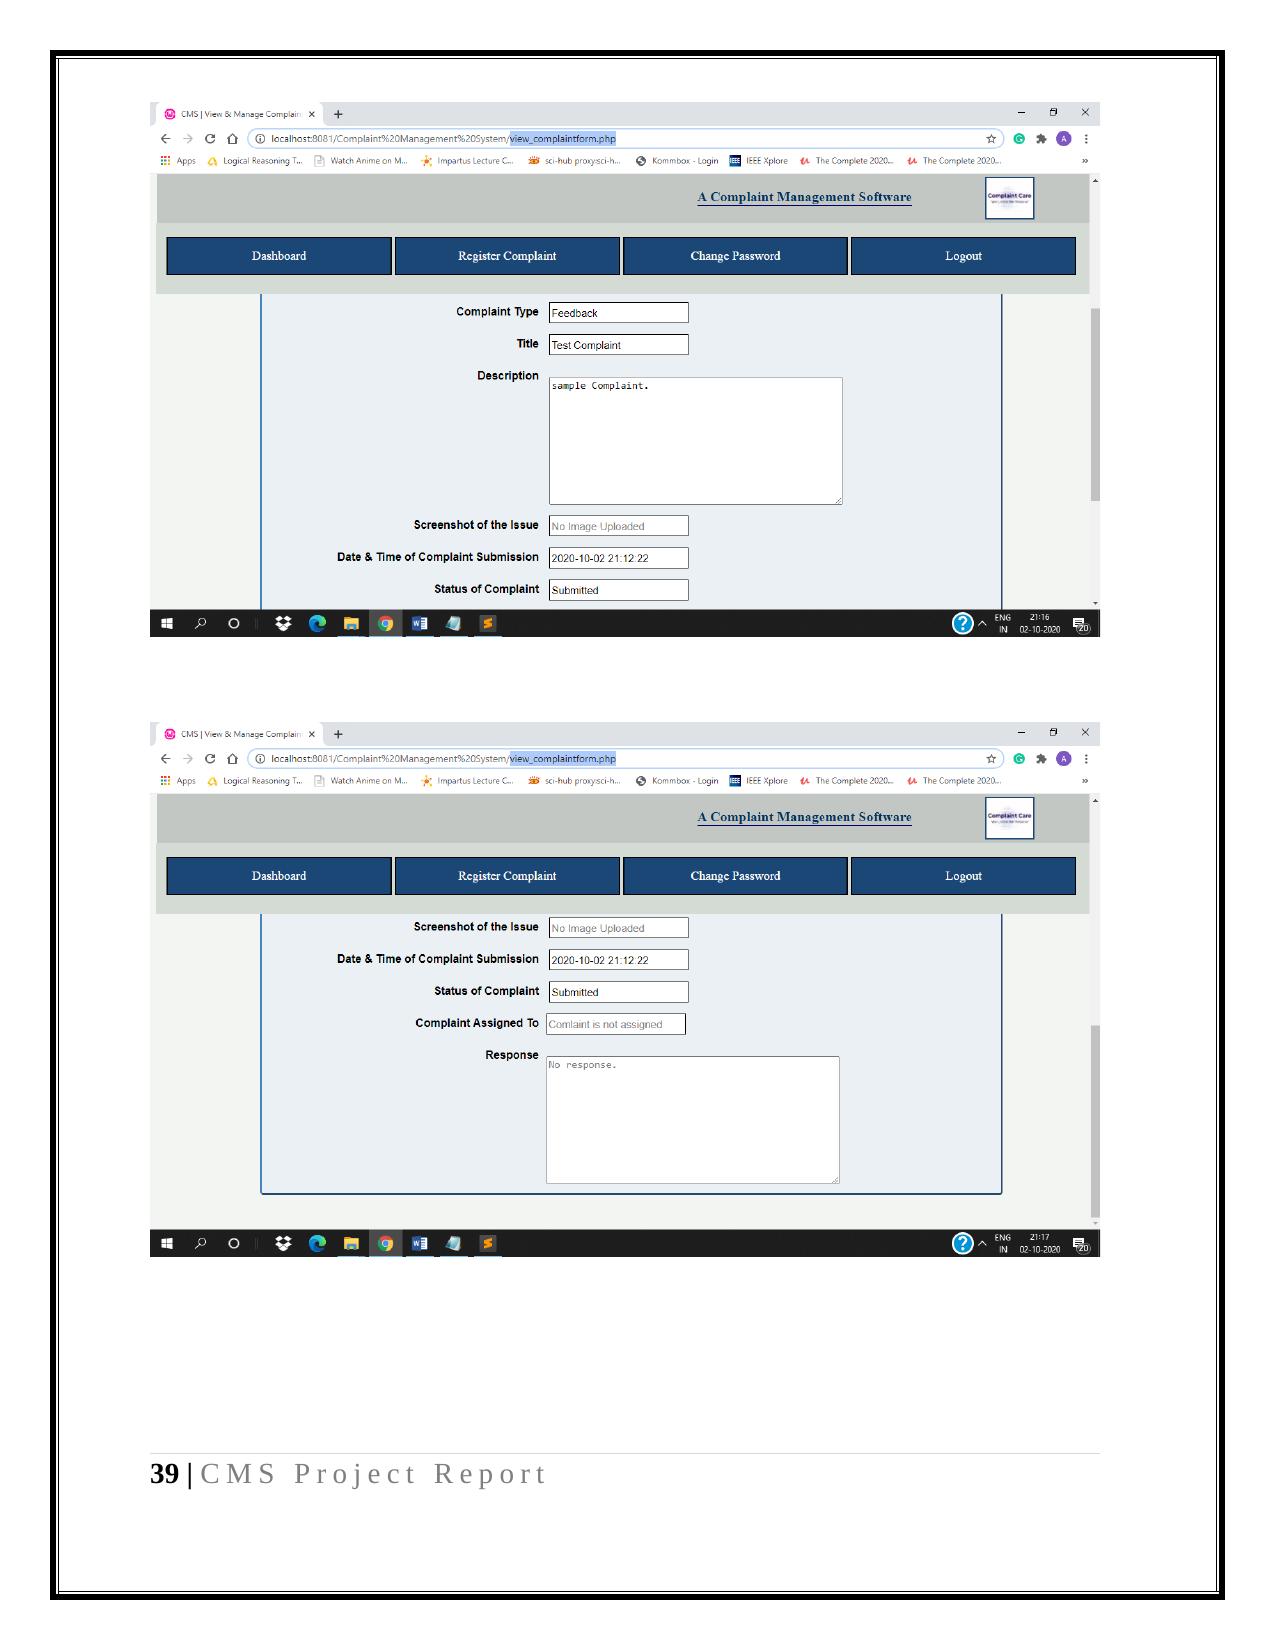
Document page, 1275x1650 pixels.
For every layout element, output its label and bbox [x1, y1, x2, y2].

picture [150, 722, 1100, 1257]
picture [150, 102, 1100, 637]
